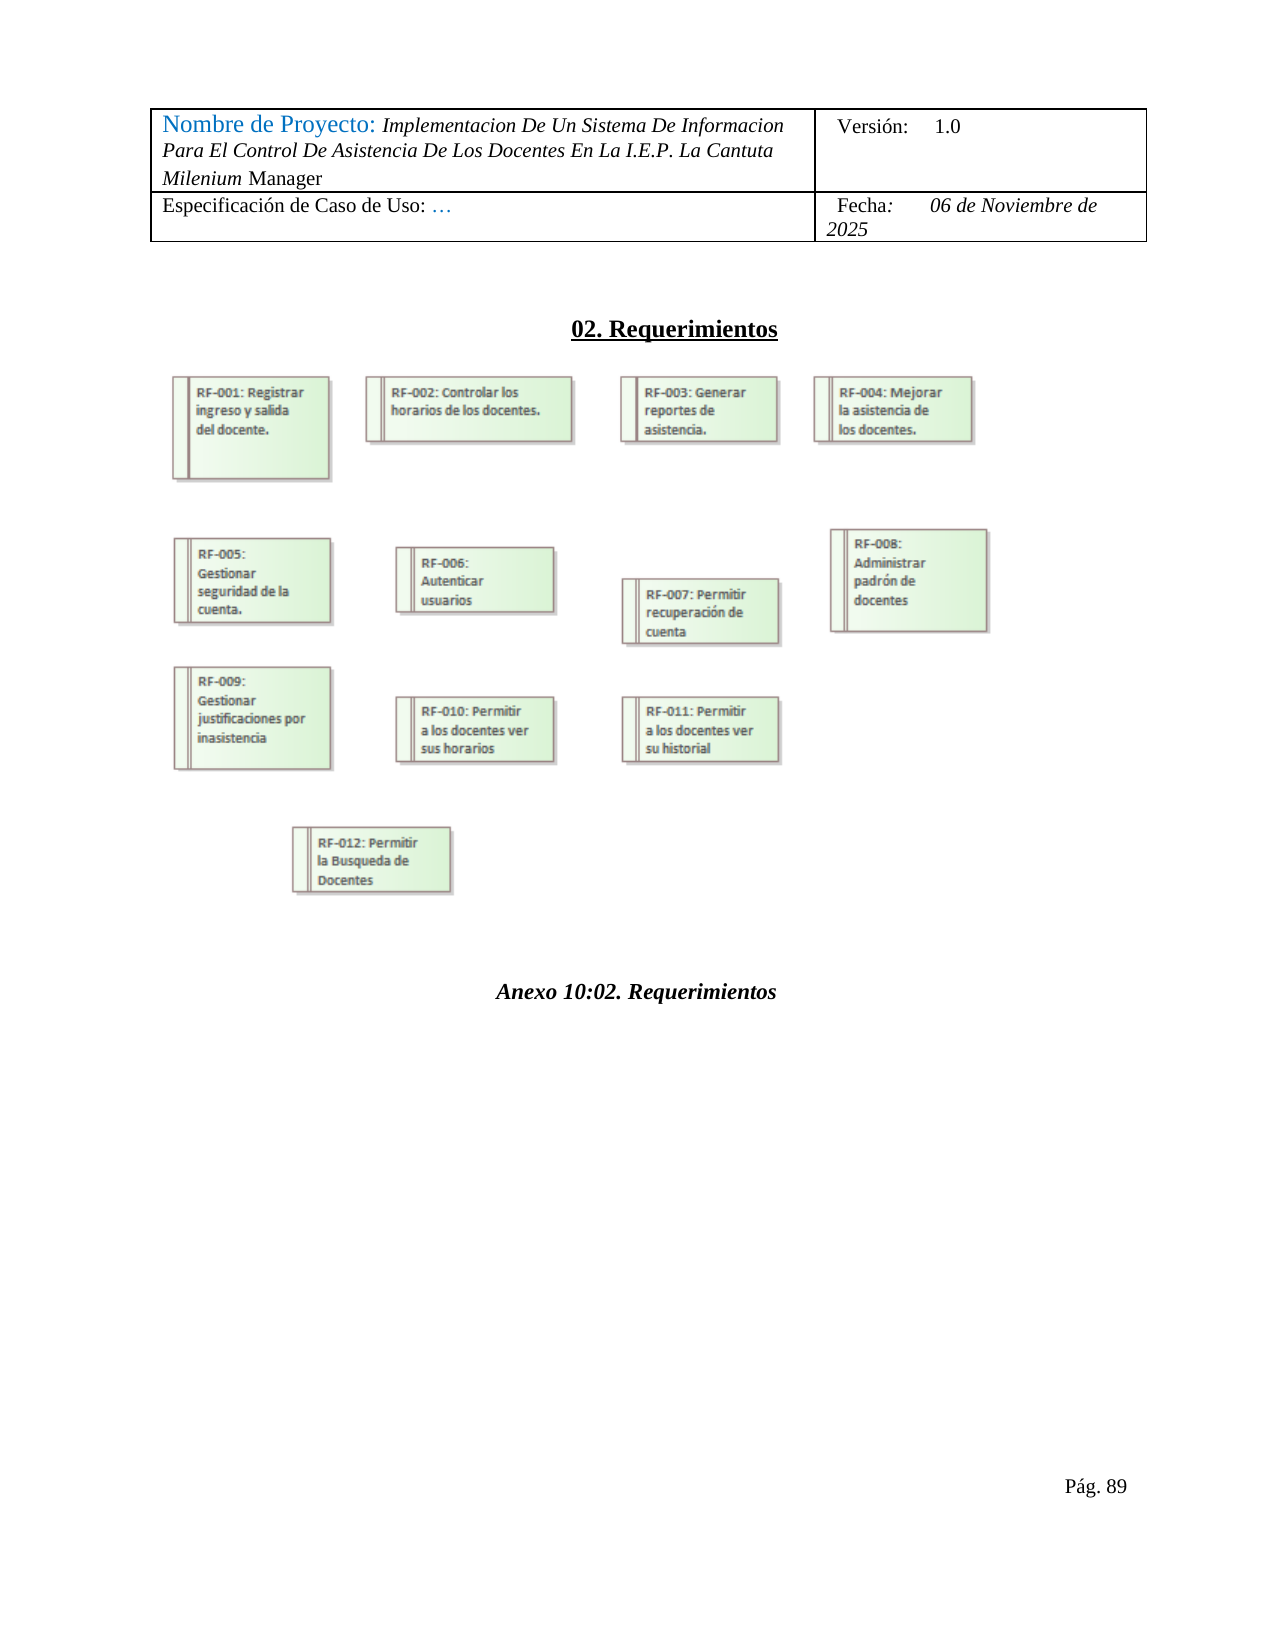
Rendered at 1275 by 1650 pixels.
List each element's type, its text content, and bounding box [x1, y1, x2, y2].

text Anexo 10:02. Requerimientos [150, 978, 1125, 1004]
picture [150, 357, 1091, 966]
text 02. Requerimientos [224, 314, 1125, 343]
